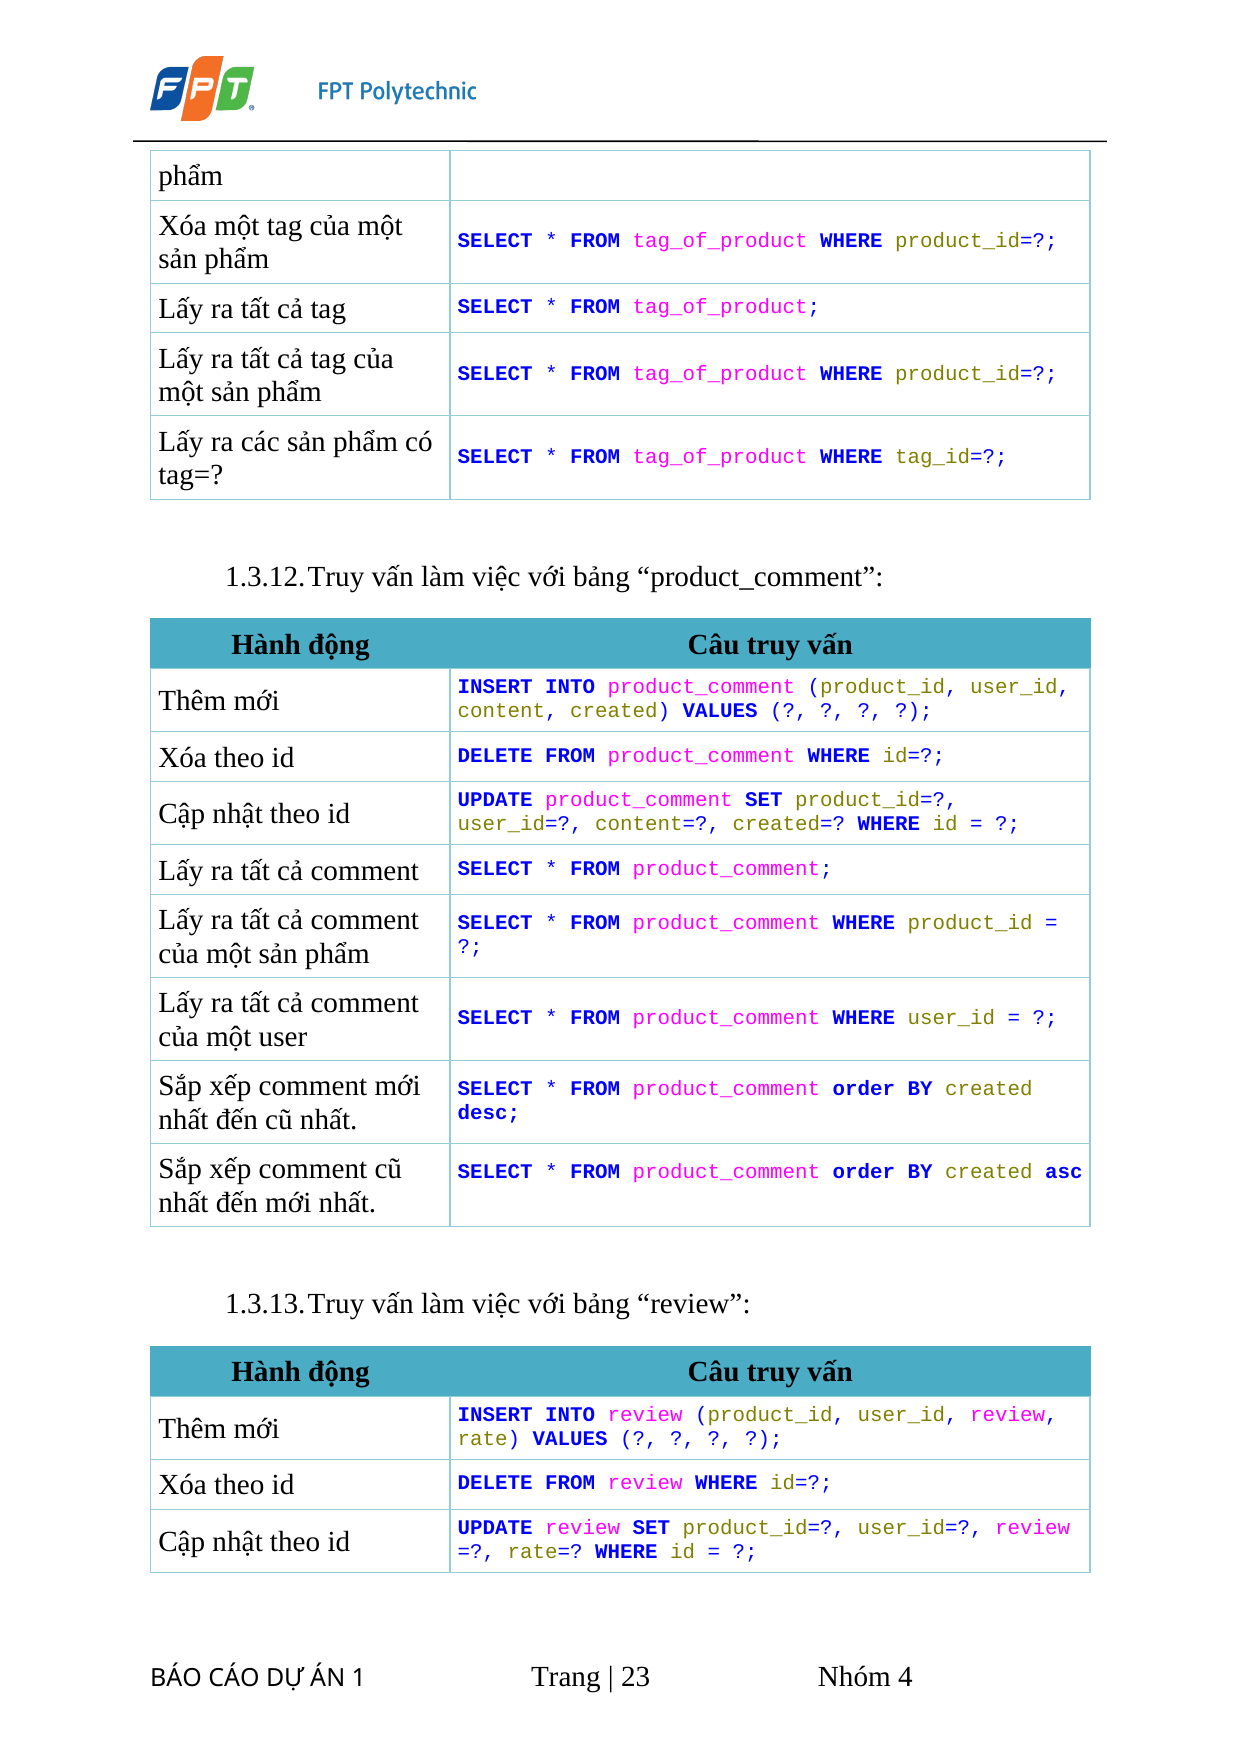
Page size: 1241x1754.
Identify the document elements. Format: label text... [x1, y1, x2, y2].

table_cell UPDATE product_comment SET product_id=?, user_id=?, content=?, created=? WHERE id = ?; [451, 782, 1089, 844]
picture [150, 56, 477, 121]
table_cell SELECT * FROM tag_of_product WHERE tag_id=?; [451, 416, 1089, 498]
list Truy vấn làm việc với bảng “product_comment”: [225, 559, 1090, 592]
table_cell Xóa theo id [151, 732, 449, 781]
table_cell DELETE FROM product_comment WHERE id=?; [451, 732, 1089, 781]
table_cell SELECT * FROM tag_of_product WHERE product_id=?; [451, 333, 1089, 415]
table_header Hành động [151, 1347, 449, 1396]
table_cell Cập nhật theo id [151, 782, 449, 844]
table_cell INSERT INTO review (product_id, user_id, review, rate) VALUES (?, ?, ?, ?); [451, 1397, 1089, 1459]
table_cell SELECT * FROM product_comment WHERE product_id = ?; [451, 895, 1089, 977]
table_cell DELETE FROM review WHERE id=?; [451, 1460, 1089, 1508]
table_cell Xóa theo id [151, 1460, 449, 1508]
table_cell Thêm mới [151, 669, 449, 731]
table_cell Lấy ra tất cả comment của một user [151, 978, 449, 1060]
table_cell Xóa một tag của một sản phẩm [151, 201, 449, 283]
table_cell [151, 151, 449, 199]
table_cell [451, 151, 1089, 199]
list Truy vấn làm việc với bảng “review”: [225, 1287, 1090, 1320]
table_cell Lấy ra tất cả tag của một sản phẩm [151, 333, 449, 415]
table_cell Sắp xếp comment cũ nhất đến mới nhất. [151, 1144, 449, 1226]
table_cell SELECT * FROM product_comment order BY created asc [451, 1144, 1089, 1226]
table_cell INSERT INTO product_comment (product_id, user_id, content, created) VALUES (?, ?, ?, ?); [451, 669, 1089, 731]
table_header Câu truy vấn [451, 619, 1089, 668]
table_header Hành động [151, 619, 449, 668]
table_cell Lấy ra tất cả comment của một sản phẩm [151, 895, 449, 977]
table_cell Lấy ra tất cả tag [151, 284, 449, 332]
table_cell Sắp xếp comment mới nhất đến cũ nhất. [151, 1061, 449, 1143]
table_cell UPDATE review SET product_id=?, user_id=?, review =?, rate=? WHERE id = ?; [451, 1510, 1089, 1572]
table_cell Lấy ra các sản phẩm có tag=? [151, 416, 449, 498]
table_cell SELECT * FROM product_comment WHERE user_id = ?; [451, 978, 1089, 1060]
table_cell Cập nhật theo id [151, 1510, 449, 1572]
table_header Câu truy vấn [451, 1347, 1089, 1396]
table_cell SELECT * FROM tag_of_product WHERE product_id=?; [451, 201, 1089, 283]
table_cell SELECT * FROM tag_of_product; [451, 284, 1089, 332]
table_cell Lấy ra tất cả comment [151, 845, 449, 894]
table_cell SELECT * FROM product_comment order BY created desc; [451, 1061, 1089, 1143]
table_cell SELECT * FROM product_comment; [451, 845, 1089, 894]
table_cell Thêm mới [151, 1397, 449, 1459]
